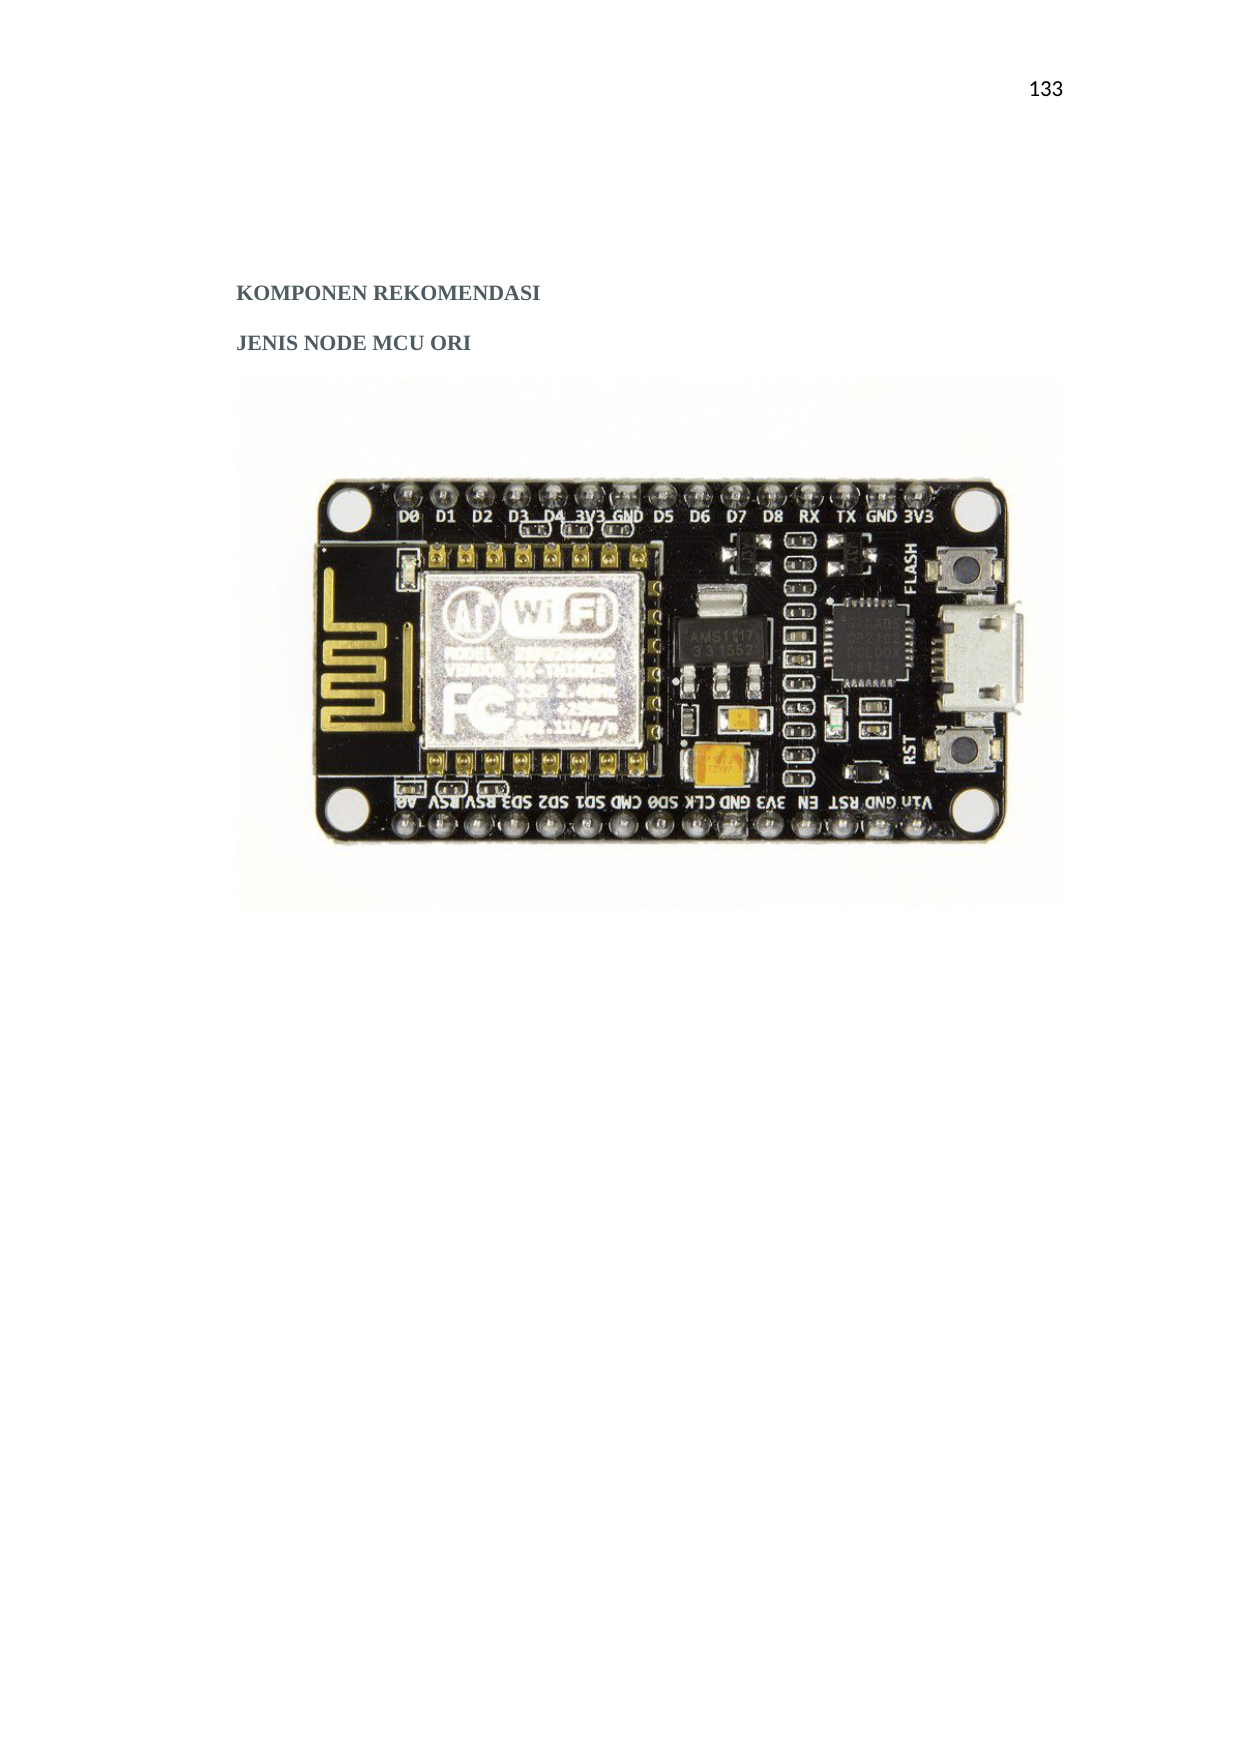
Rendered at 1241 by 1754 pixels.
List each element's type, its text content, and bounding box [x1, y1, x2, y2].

text KOMPONEN REKOMENDASI [236, 280, 1063, 305]
text JENIS NODE MCU ORI [236, 330, 1063, 355]
picture [236, 379, 1063, 910]
